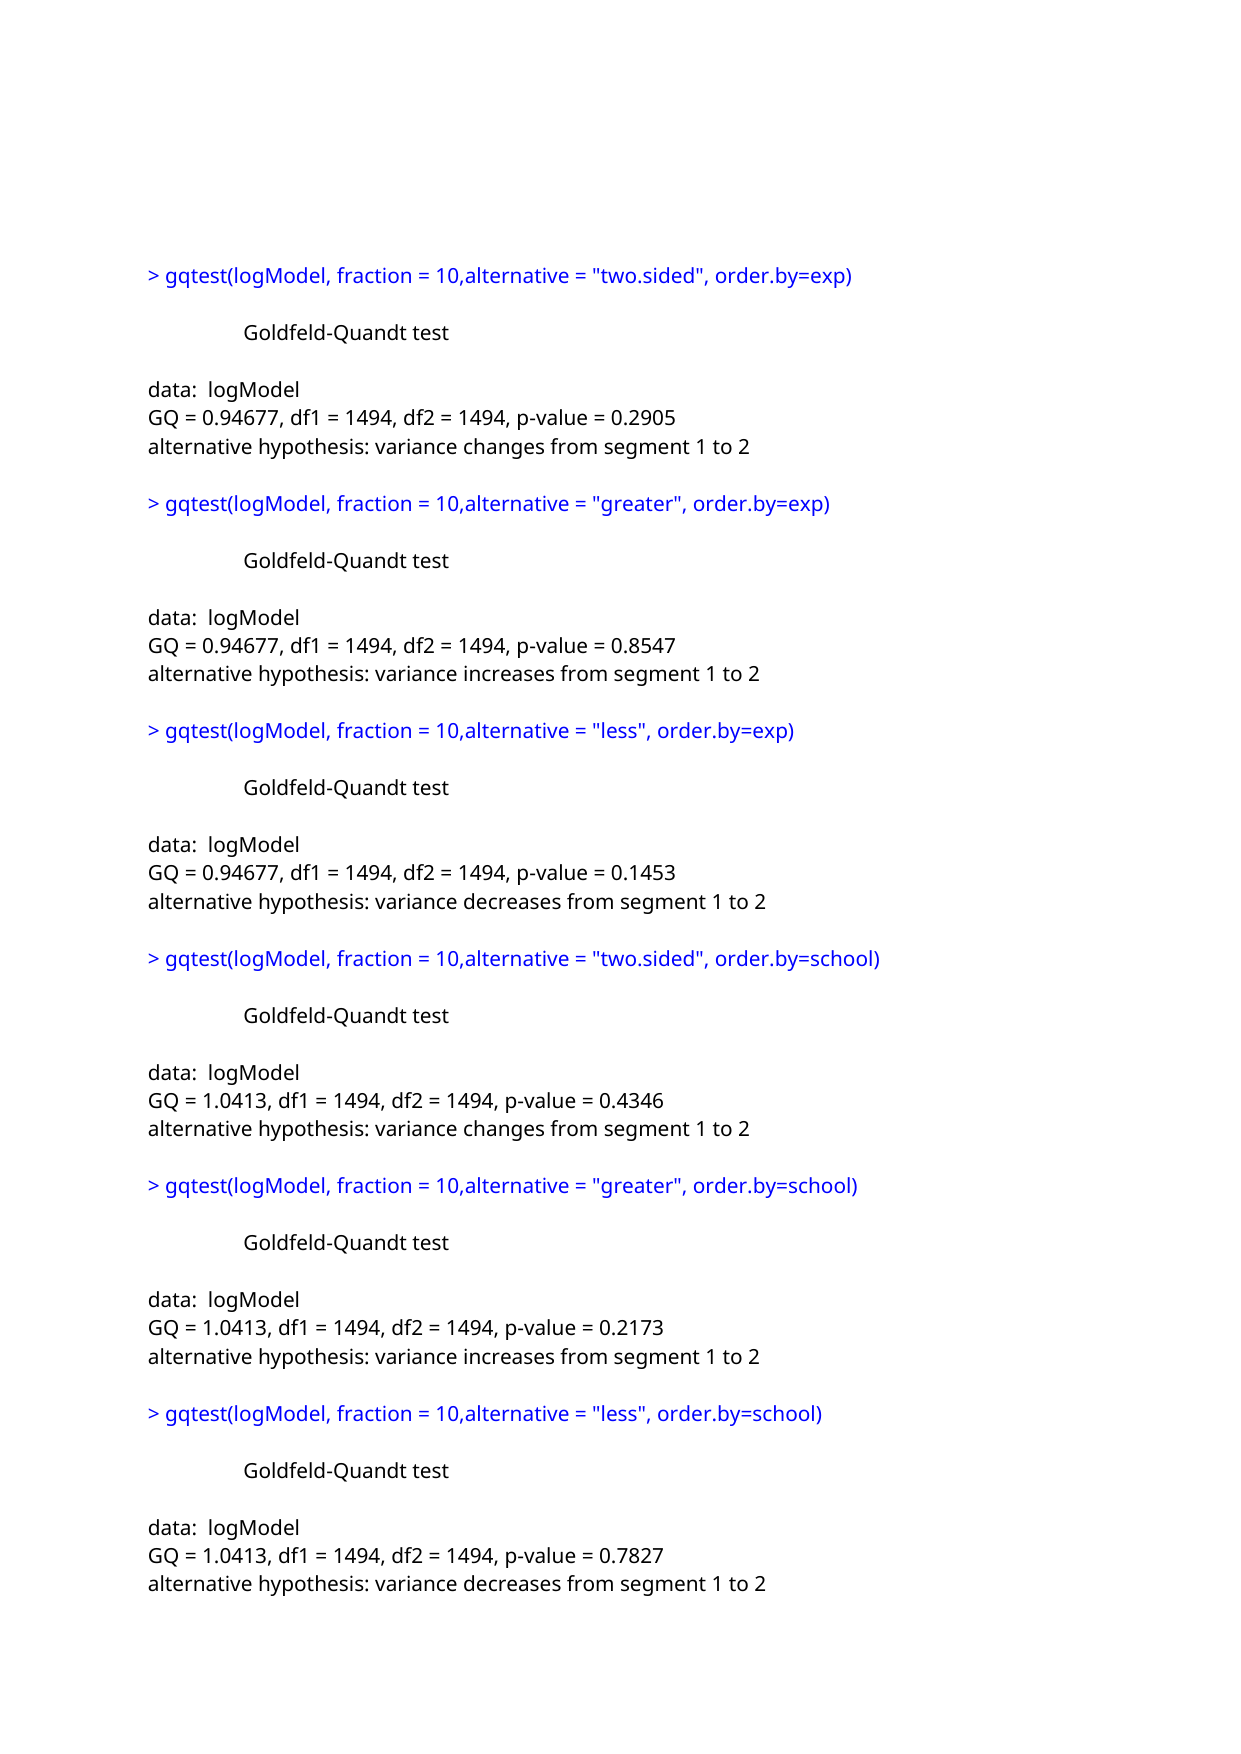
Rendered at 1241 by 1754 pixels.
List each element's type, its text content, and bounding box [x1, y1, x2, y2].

text data: logModel [148, 1513, 1093, 1541]
text GQ = 1.0413, df1 = 1494, df2 = 1494, p-value = 0.2173 [148, 1313, 1093, 1342]
text data: logModel [148, 375, 1093, 403]
text GQ = 1.0413, df1 = 1494, df2 = 1494, p-value = 0.4346 [148, 1086, 1093, 1114]
text GQ = 0.94677, df1 = 1494, df2 = 1494, p-value = 0.2905 [148, 403, 1093, 432]
text > gqtest(logModel, fraction = 10,alternative = "less", order.by=exp) [148, 716, 1093, 745]
text > gqtest(logModel, fraction = 10,alternative = "two.sided", order.by=exp) [148, 261, 1093, 290]
text alternative hypothesis: variance changes from segment 1 to 2 [148, 432, 1093, 460]
text > gqtest(logModel, fraction = 10,alternative = "greater", order.by=school) [148, 1171, 1093, 1200]
text > gqtest(logModel, fraction = 10,alternative = "greater", order.by=exp) [148, 489, 1093, 517]
text alternative hypothesis: variance changes from segment 1 to 2 [148, 1114, 1093, 1143]
text Goldfeld-Quandt test [148, 1228, 1093, 1257]
text data: logModel [148, 1058, 1093, 1086]
text data: logModel [148, 830, 1093, 858]
text > gqtest(logModel, fraction = 10,alternative = "less", order.by=school) [148, 1399, 1093, 1427]
text > gqtest(logModel, fraction = 10,alternative = "two.sided", order.by=school) [148, 944, 1093, 972]
text Goldfeld-Quandt test [148, 546, 1093, 574]
text Goldfeld-Quandt test [148, 773, 1093, 802]
text Goldfeld-Quandt test [148, 1456, 1093, 1484]
text GQ = 0.94677, df1 = 1494, df2 = 1494, p-value = 0.8547 [148, 631, 1093, 659]
text alternative hypothesis: variance decreases from segment 1 to 2 [148, 1569, 1093, 1598]
text Goldfeld-Quandt test [148, 1001, 1093, 1029]
text alternative hypothesis: variance increases from segment 1 to 2 [148, 659, 1093, 688]
text Goldfeld-Quandt test [148, 318, 1093, 347]
text data: logModel [148, 603, 1093, 631]
text alternative hypothesis: variance decreases from segment 1 to 2 [148, 887, 1093, 915]
text GQ = 0.94677, df1 = 1494, df2 = 1494, p-value = 0.1453 [148, 858, 1093, 887]
text data: logModel [148, 1285, 1093, 1313]
text alternative hypothesis: variance increases from segment 1 to 2 [148, 1342, 1093, 1370]
text GQ = 1.0413, df1 = 1494, df2 = 1494, p-value = 0.7827 [148, 1541, 1093, 1569]
